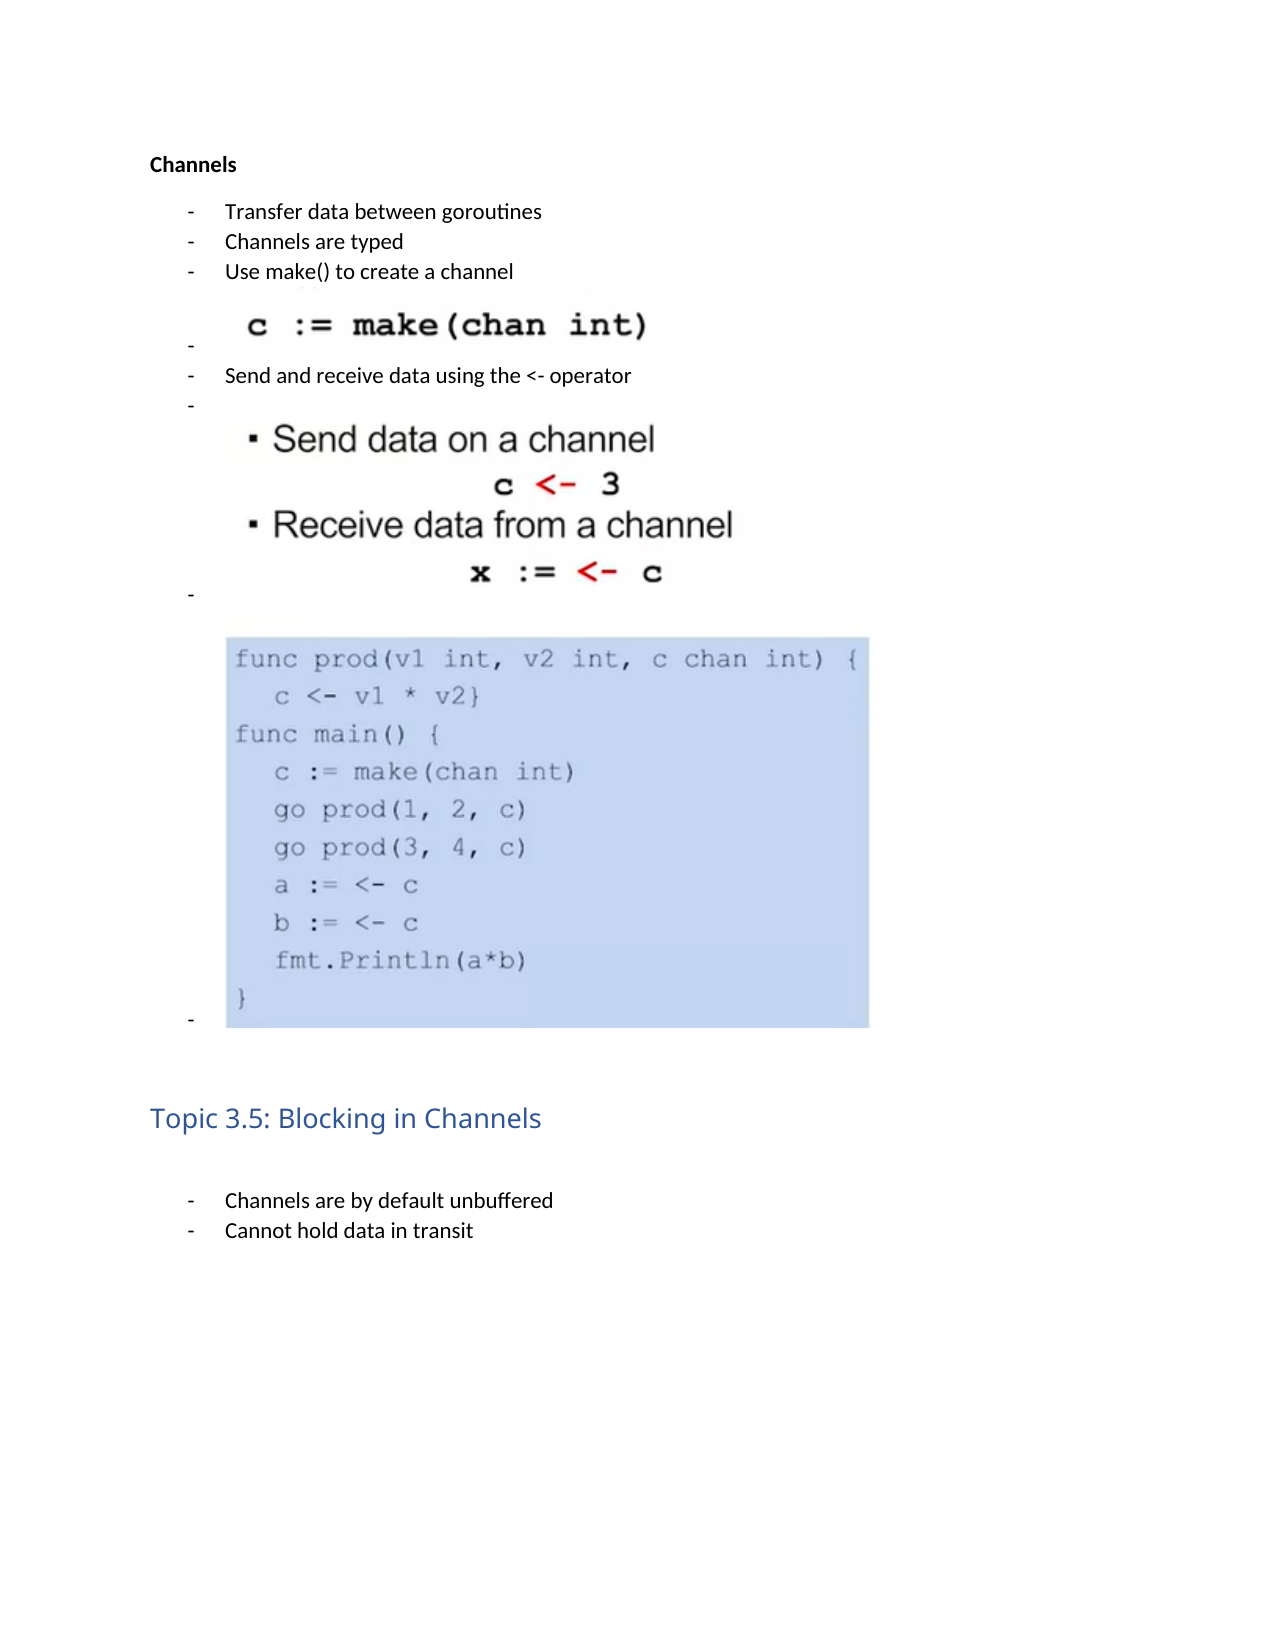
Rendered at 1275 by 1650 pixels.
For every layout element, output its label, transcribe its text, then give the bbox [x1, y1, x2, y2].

text Channels [150, 150, 1125, 178]
list Channels are typed [187, 227, 1125, 255]
list Cannot hold data in transit [187, 1216, 1125, 1244]
list Transfer data between goroutines [187, 197, 1125, 225]
picture [225, 287, 682, 354]
picture [225, 421, 800, 603]
subtitle Topic 3.5: Blocking in Channels [150, 1099, 1125, 1136]
list Send and receive data using the <- operator [187, 361, 1125, 389]
picture [225, 610, 893, 1028]
list Use make() to create a channel [187, 257, 1125, 285]
list Channels are by default unbuffered [187, 1186, 1125, 1214]
